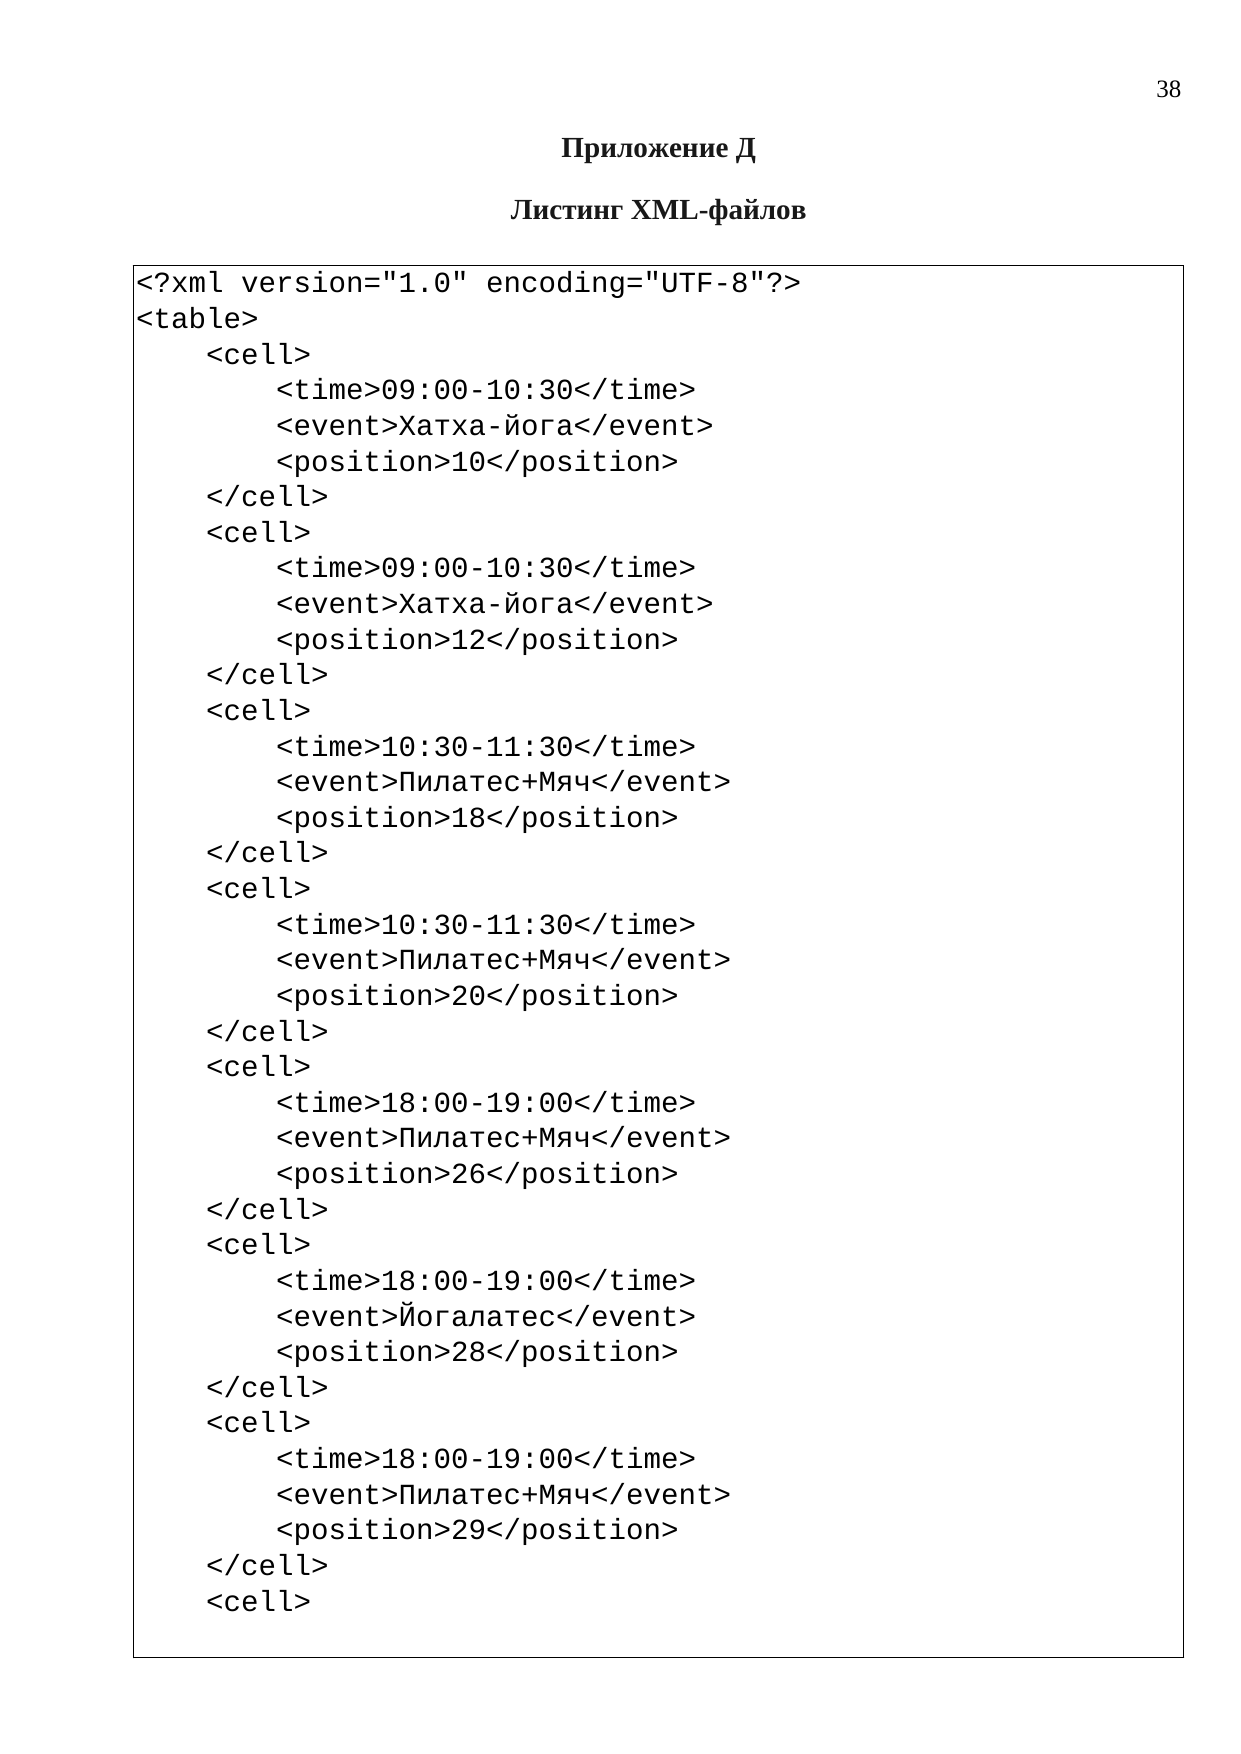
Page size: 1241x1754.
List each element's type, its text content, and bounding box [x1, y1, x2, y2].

text <cell> [134, 515, 1183, 550]
text <cell> [134, 1049, 1183, 1085]
text </cell> [134, 657, 1183, 693]
text <position>12</position> [134, 622, 1183, 657]
text <position>10</position> [134, 443, 1183, 479]
text <event>Пилатес+Мяч</event> [134, 764, 1183, 800]
text <time>09:00-10:30</time> [134, 372, 1183, 408]
text </cell> [134, 1370, 1183, 1405]
text <cell> [134, 1583, 1183, 1620]
text <time>10:30-11:30</time> [134, 907, 1183, 942]
text </cell> [134, 1013, 1183, 1049]
text <event>Хатха-йога</event> [134, 408, 1183, 443]
text </cell> [134, 479, 1183, 515]
text <position>29</position> [134, 1512, 1183, 1548]
text <event>Пилатес+Мяч</event> [134, 942, 1183, 978]
text </cell> [134, 1548, 1183, 1583]
text <cell> [134, 871, 1183, 907]
text <time>09:00-10:30</time> [134, 550, 1183, 586]
text <?xml version="1.0" encoding="UTF-8"?> [134, 266, 1183, 301]
text <cell> [134, 693, 1183, 728]
text <position>20</position> [134, 978, 1183, 1013]
text <position>18</position> [134, 800, 1183, 835]
text Листинг XML-файлов [136, 192, 1181, 225]
text <time>18:00-19:00</time> [134, 1085, 1183, 1120]
text <cell> [134, 1405, 1183, 1441]
text <cell> [134, 1227, 1183, 1263]
text <position>26</position> [134, 1156, 1183, 1192]
text <event>Пилатес+Мяч</event> [134, 1120, 1183, 1156]
text <event>Йогалатес</event> [134, 1298, 1183, 1334]
text <position>28</position> [134, 1334, 1183, 1370]
text <time>18:00-19:00</time> [134, 1441, 1183, 1477]
text </cell> [134, 835, 1183, 871]
text Приложение Д [136, 131, 1181, 164]
text </cell> [134, 1192, 1183, 1227]
text <table> [134, 301, 1183, 337]
text <event>Хатха-йога</event> [134, 586, 1183, 622]
text <time>18:00-19:00</time> [134, 1263, 1183, 1298]
text <cell> [134, 337, 1183, 372]
text <time>10:30-11:30</time> [134, 728, 1183, 764]
text <event>Пилатес+Мяч</event> [134, 1477, 1183, 1512]
